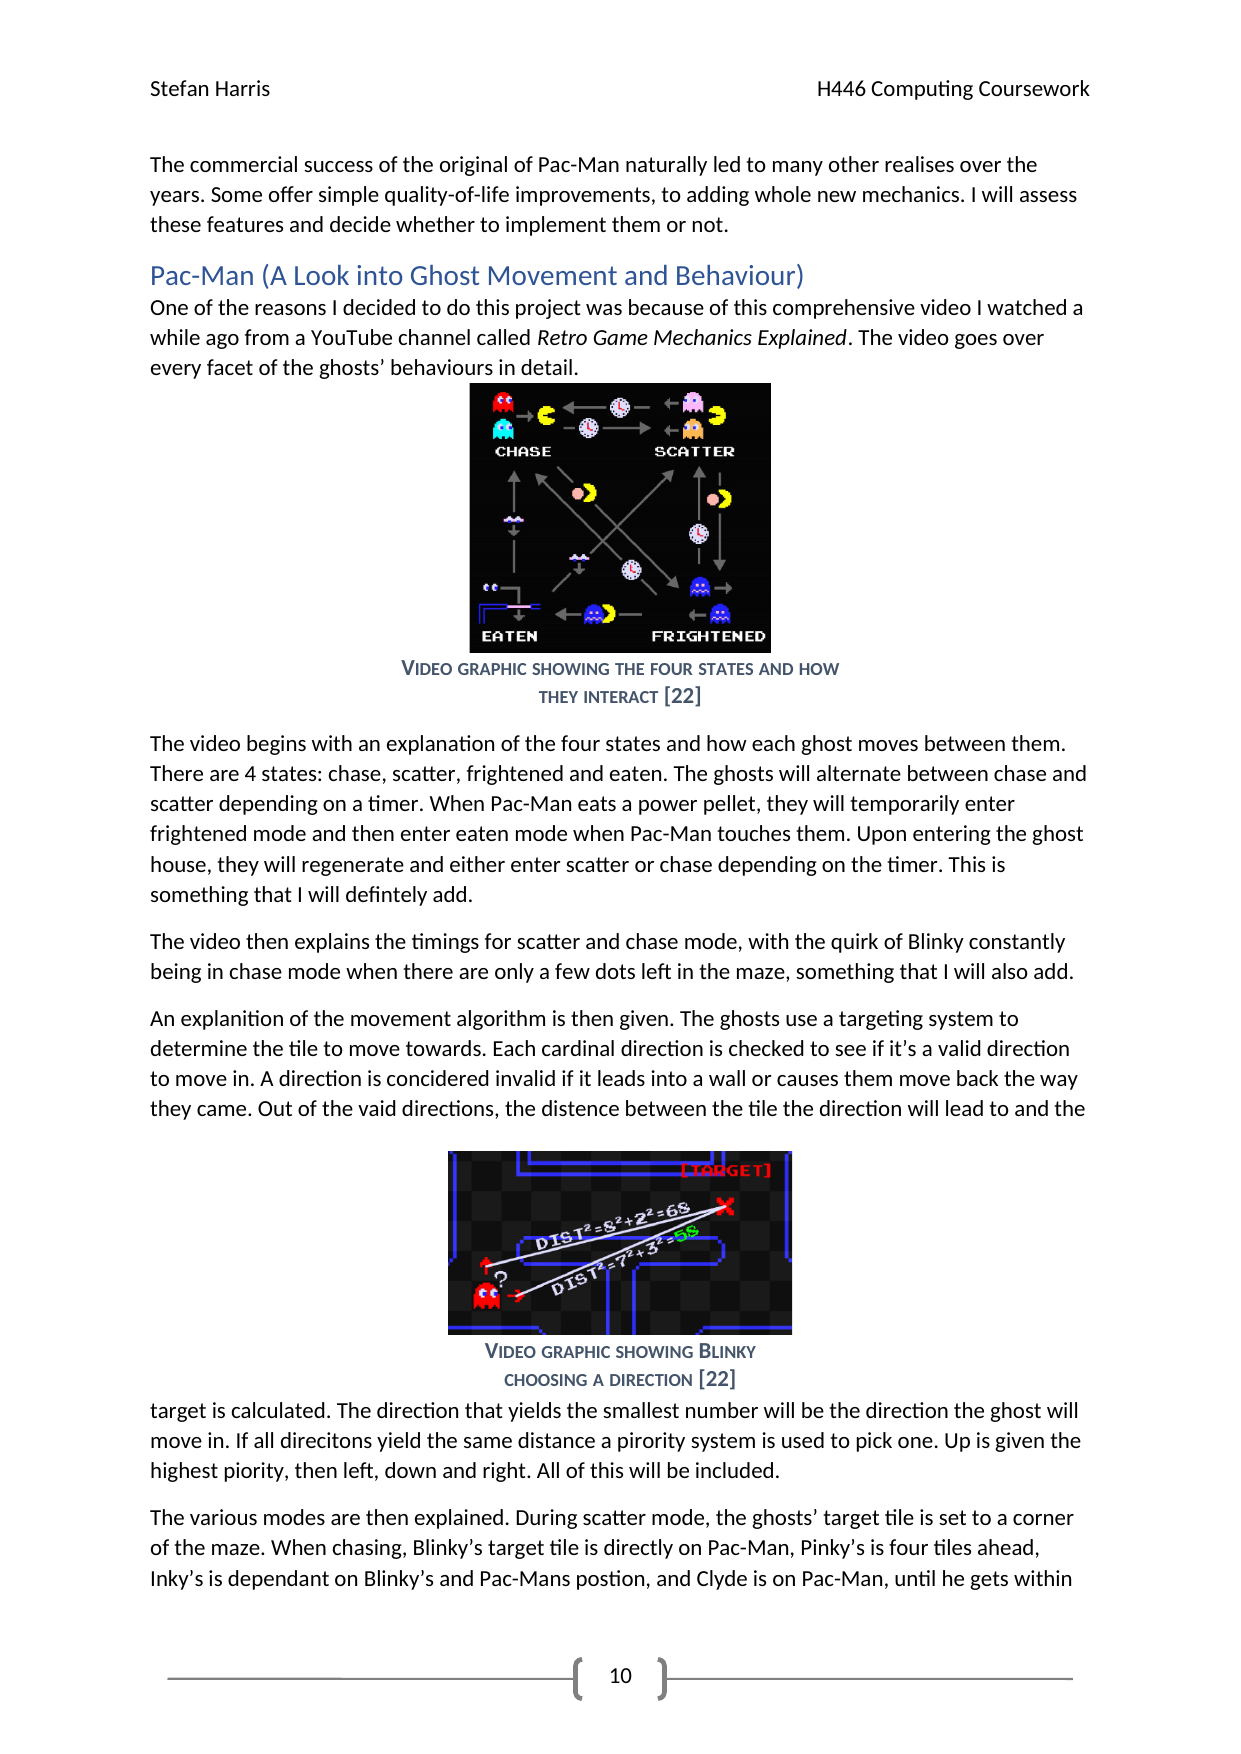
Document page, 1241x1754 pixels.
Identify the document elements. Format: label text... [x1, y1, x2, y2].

text The video then explains the timings for scatter and chase mode, with the quirk of Blinky constantly being in chase mode when there are only a few dots left in the maze, something that I will also add. [150, 927, 1090, 985]
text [150, 1503, 1090, 1592]
text An explanition of the movement algorithm is then given. The ghosts use a targeting system to determine the tile to move towards. Each cardinal direction is checked to see if it’s a valid direction to move in. A direction is concidered invalid if it leads into a wall or causes them move back the way they came. Out of the vaid directions, the distence between the tile the direction will lead to and the target is calculated. The direction that yields the smallest number will be the direction the ghost will move in. If all direcitons yield the same distance a pirority system is used to pick one. Up is given the highest piority, then left, down and right. All of this will be included. [150, 1004, 1090, 1484]
subtitle Pac-Man (A Look into Ghost Movement and Behaviour) [150, 257, 1090, 293]
picture [469, 383, 771, 653]
text The commercial success of the original of Pac-Man naturally led to many other realises over the years. Some offer simple quality-of-life improvements, to adding whole new mechanics. I will assess these features and decide whether to implement them or not. [150, 150, 1090, 238]
text The video begins with an explanation of the four states and how each ghost moves between them. There are 4 states: chase, scatter, frightened and eaten. The ghosts will alternate between chase and scatter depending on a timer. When Pac-Man eats a power pellet, they will temporarily enter frightened mode and then enter eaten mode when Pac-Man touches them. Upon entering the ghost house, they will regenerate and either enter scatter or chase depending on the timer. This is something that I will defintely add. [150, 400, 1090, 908]
text One of the reasons I decided to do this project was because of this comprehensive video I watched a while ago from a YouTube channel called Retro Game Mechanics Explained. The video goes over every facet of the ghosts’ behaviours in detail. [150, 293, 1090, 381]
picture [448, 1151, 793, 1335]
